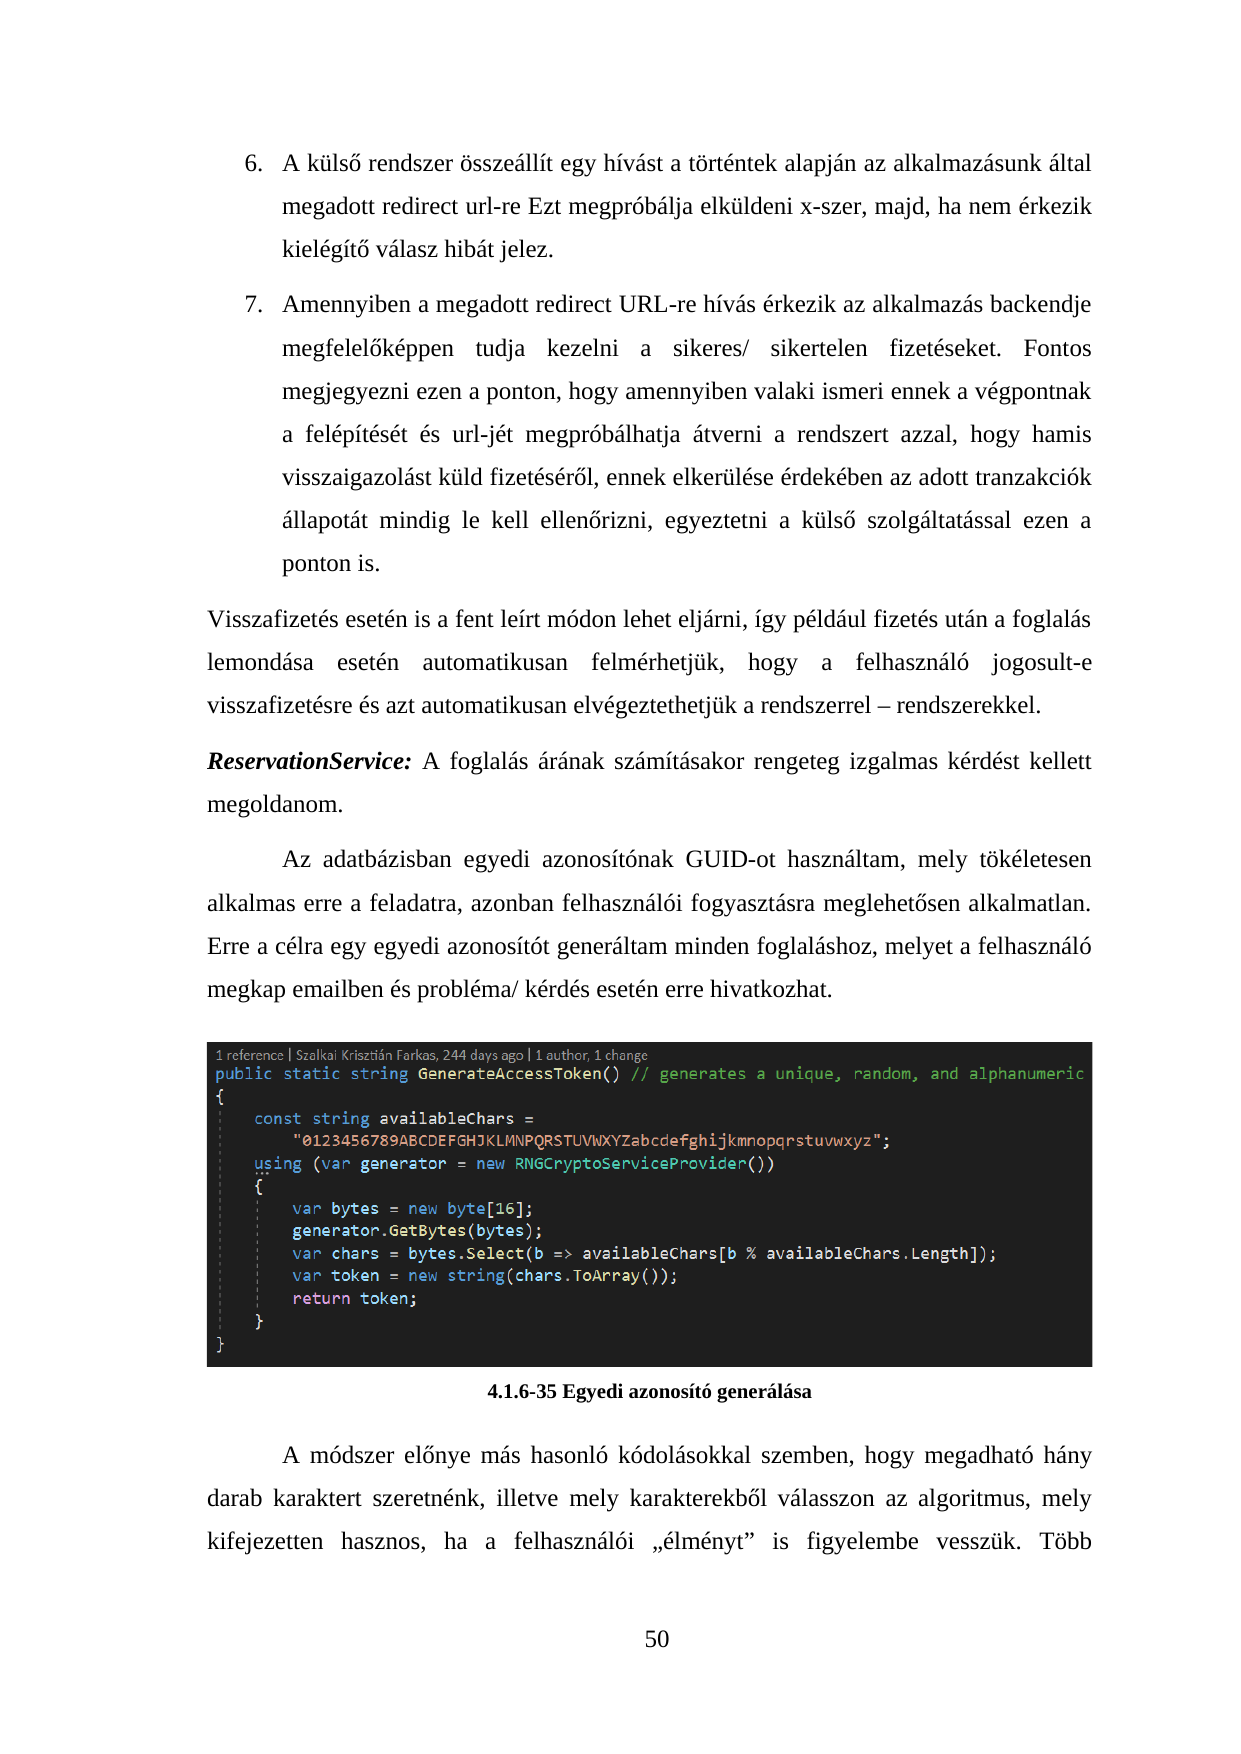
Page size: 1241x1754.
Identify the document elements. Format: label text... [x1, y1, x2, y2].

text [207, 1440, 1092, 1555]
list Amennyiben a megadott redirect URL-re hívás érkezik az alkalmazás backendje megfelelőképpen tudja kezelni a sikeres/ sikertelen fizetéseket. Fontos megjegyezni ezen a ponton, hogy amennyiben valaki ismeri ennek a végpontnak a felépítését és url-jét megpróbálhatja átverni a rendszert azzal, hogy hamis visszaigazolást küld fizetéséről, ennek elkerülése érdekében az adott tranzakciók állapotát mindig le kell ellenőrizni, egyeztetni a külső szolgáltatással ezen a ponton is. [244, 289, 1092, 577]
list ReservationService: A foglalás árának számításakor rengeteg izgalmas kérdést kellett megoldanom. [207, 746, 1092, 818]
list A külső rendszer összeállít egy hívást a történtek alapján az alkalmazásunk által megadott redirect url-re Ezt megpróbálja elküldeni x-szer, majd, ha nem érkezik kielégítő válasz hibát jelez. [244, 148, 1092, 263]
picture [206, 1042, 1093, 1367]
list Visszafizetés esetén is a fent leírt módon lehet eljárni, így például fizetés után a foglalás lemondása esetén automatikusan felmérhetjük, hogy a felhasználó jogosult-e visszafizetésre és azt automatikusan elvégeztethetjük a rendszerrel – rendszerekkel. [207, 604, 1092, 719]
text Az adatbázisban egyedi azonosítónak GUID-ot használtam, mely tökéletesen alkalmas erre a feladatra, azonban felhasználói fogyasztásra meglehetősen alkalmatlan. Erre a célra egy egyedi azonosítót generáltam minden foglaláshoz, melyet a felhasználó megkap emailben és probléma/ kérdés esetén erre hivatkozhat. [207, 844, 1092, 1003]
